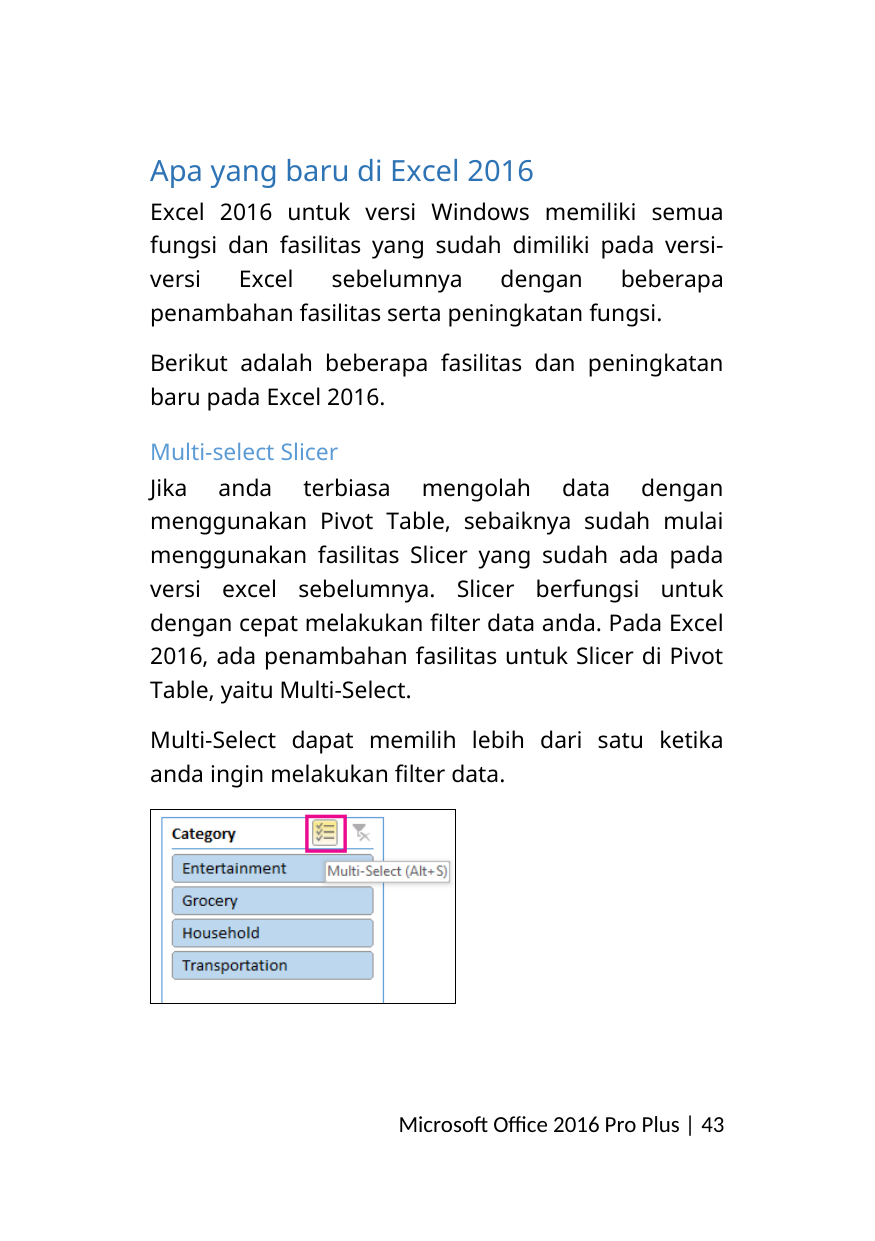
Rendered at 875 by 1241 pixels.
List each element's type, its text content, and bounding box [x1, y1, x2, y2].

text Jika anda terbiasa mengolah data dengan menggunakan Pivot Table, sebaiknya sudah mulai menggunakan fasilitas Slicer yang sudah ada pada versi excel sebelumnya. Slicer berfungsi untuk dengan cepat melakukan filter data anda. Pada Excel 2016, ada penambahan fasilitas untuk Slicer di Pivot Table, yaitu Multi-Select. [150, 472, 724, 705]
text Multi-Select dapat memilih lebih dari satu ketika anda ingin melakukan filter data. [150, 724, 724, 789]
text Multi-select Slicer [150, 436, 724, 467]
text Berikut adalah beberapa fasilitas dan peningkatan baru pada Excel 2016. [150, 347, 724, 412]
text Apa yang baru di Excel 2016 [150, 150, 724, 190]
text Excel 2016 untuk versi Windows memiliki semua fungsi dan fasilitas yang sudah dimiliki pada versi-versi Excel sebelumnya dengan beberapa penambahan fasilitas serta peningkatan fungsi. [150, 196, 724, 328]
